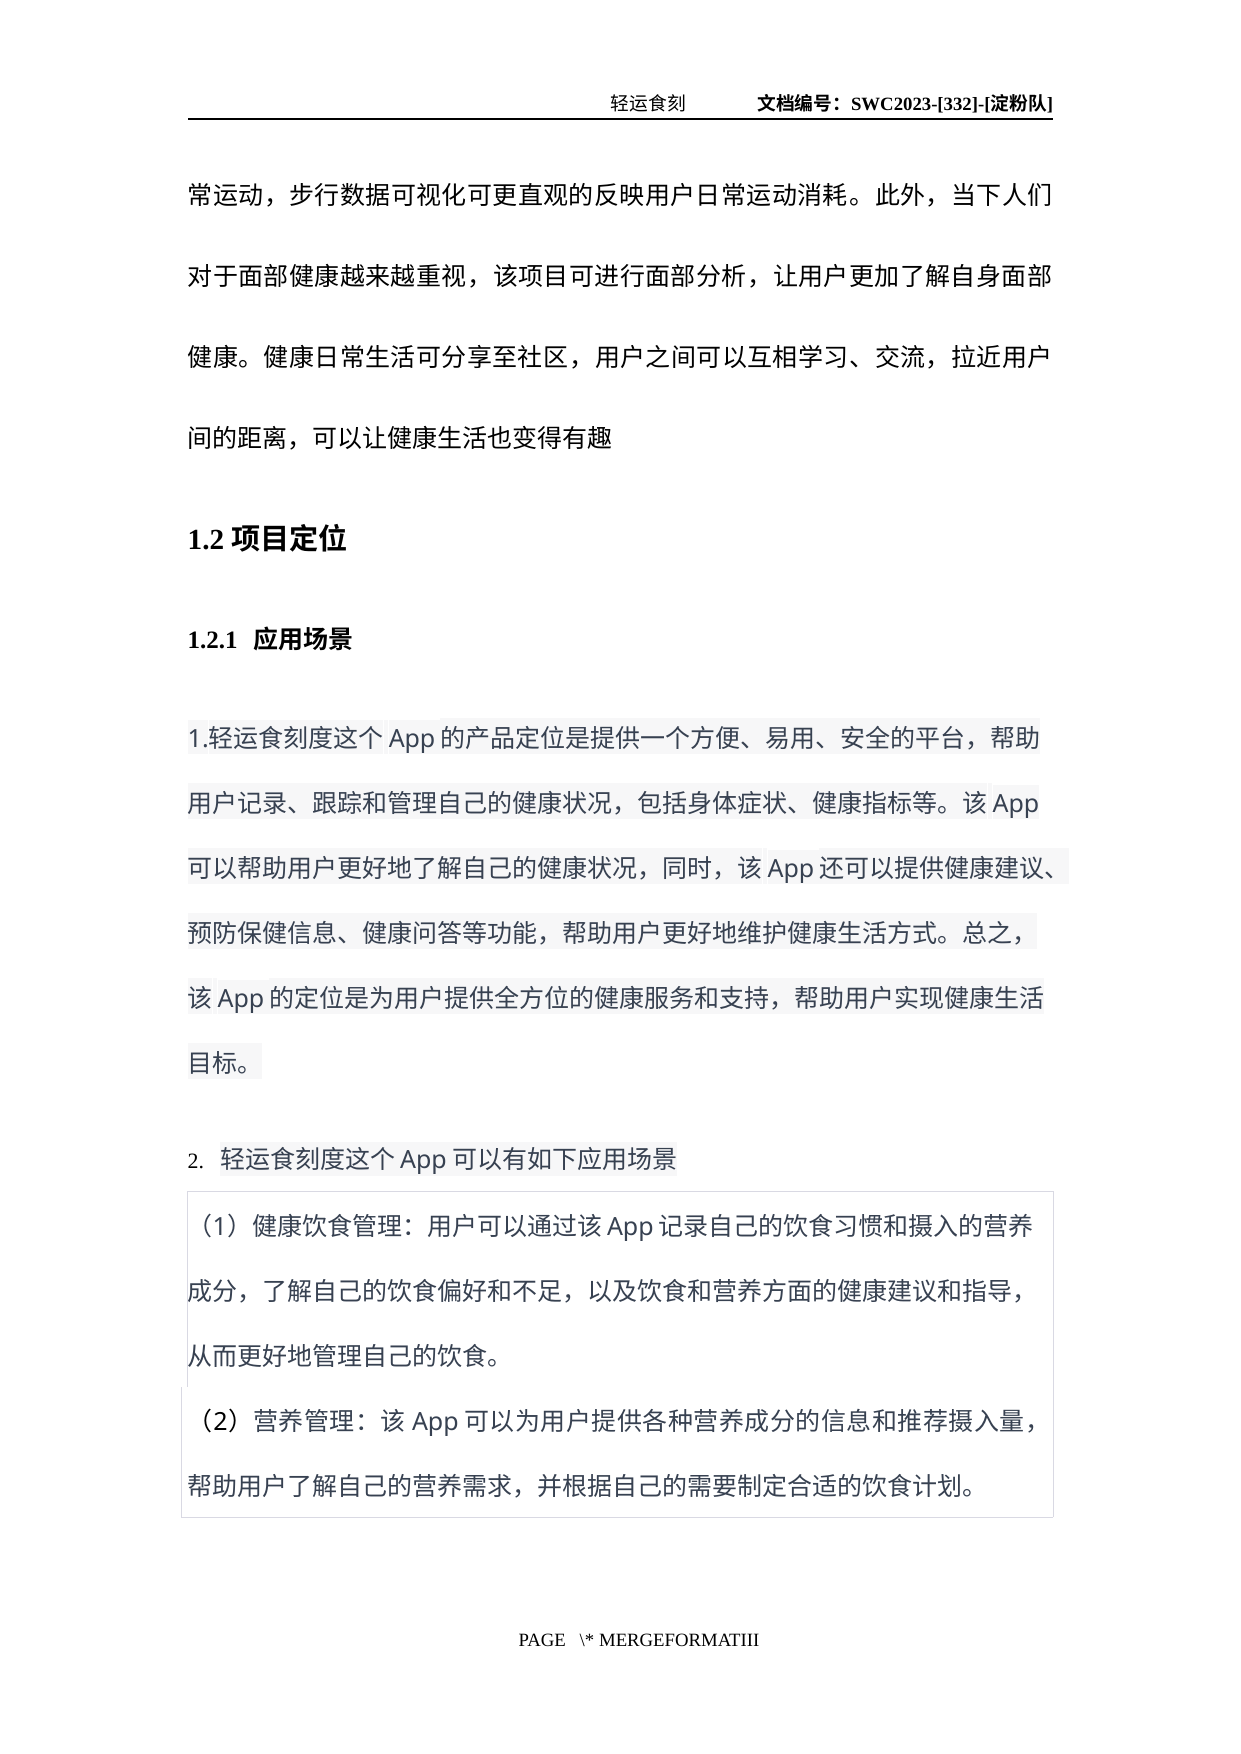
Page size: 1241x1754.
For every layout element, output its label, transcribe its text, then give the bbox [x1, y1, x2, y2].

subtitle 项目定位 [187, 504, 1053, 569]
text （1）健康饮食管理：用户可以通过该App记录自己的饮食习惯和摄入的营养成分，了解自己的饮食偏好和不足，以及饮食和营养方面的健康建议和指导，从而更好地管理自己的饮食。 [188, 1192, 1053, 1386]
list （2）营养管理：该App可以为用户提供各种营养成分的信息和推荐摄入量，帮助用户了解自己的营养需求，并根据自己的需要制定合适的饮食计划。 [181, 1386, 1053, 1517]
text 1.轻运食刻度这个App的产品定位是提供一个方便、易用、安全的平台，帮助用户记录、跟踪和管理自己的健康状况，包括身体症状、健康指标等。该App可以帮助用户更好地了解自己的健康状况，同时，该App还可以提供健康建议、预防保健信息、健康问答等功能，帮助用户更好地维护健康生活方式。总之，该App的定位是为用户提供全方位的健康服务和支持，帮助用户实现健康生活目标。 [187, 704, 1053, 1094]
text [187, 162, 1053, 471]
subtitle 应用场景 [187, 605, 1053, 670]
list 轻运食刻度这个App可以有如下应用场景 [187, 1126, 1053, 1191]
